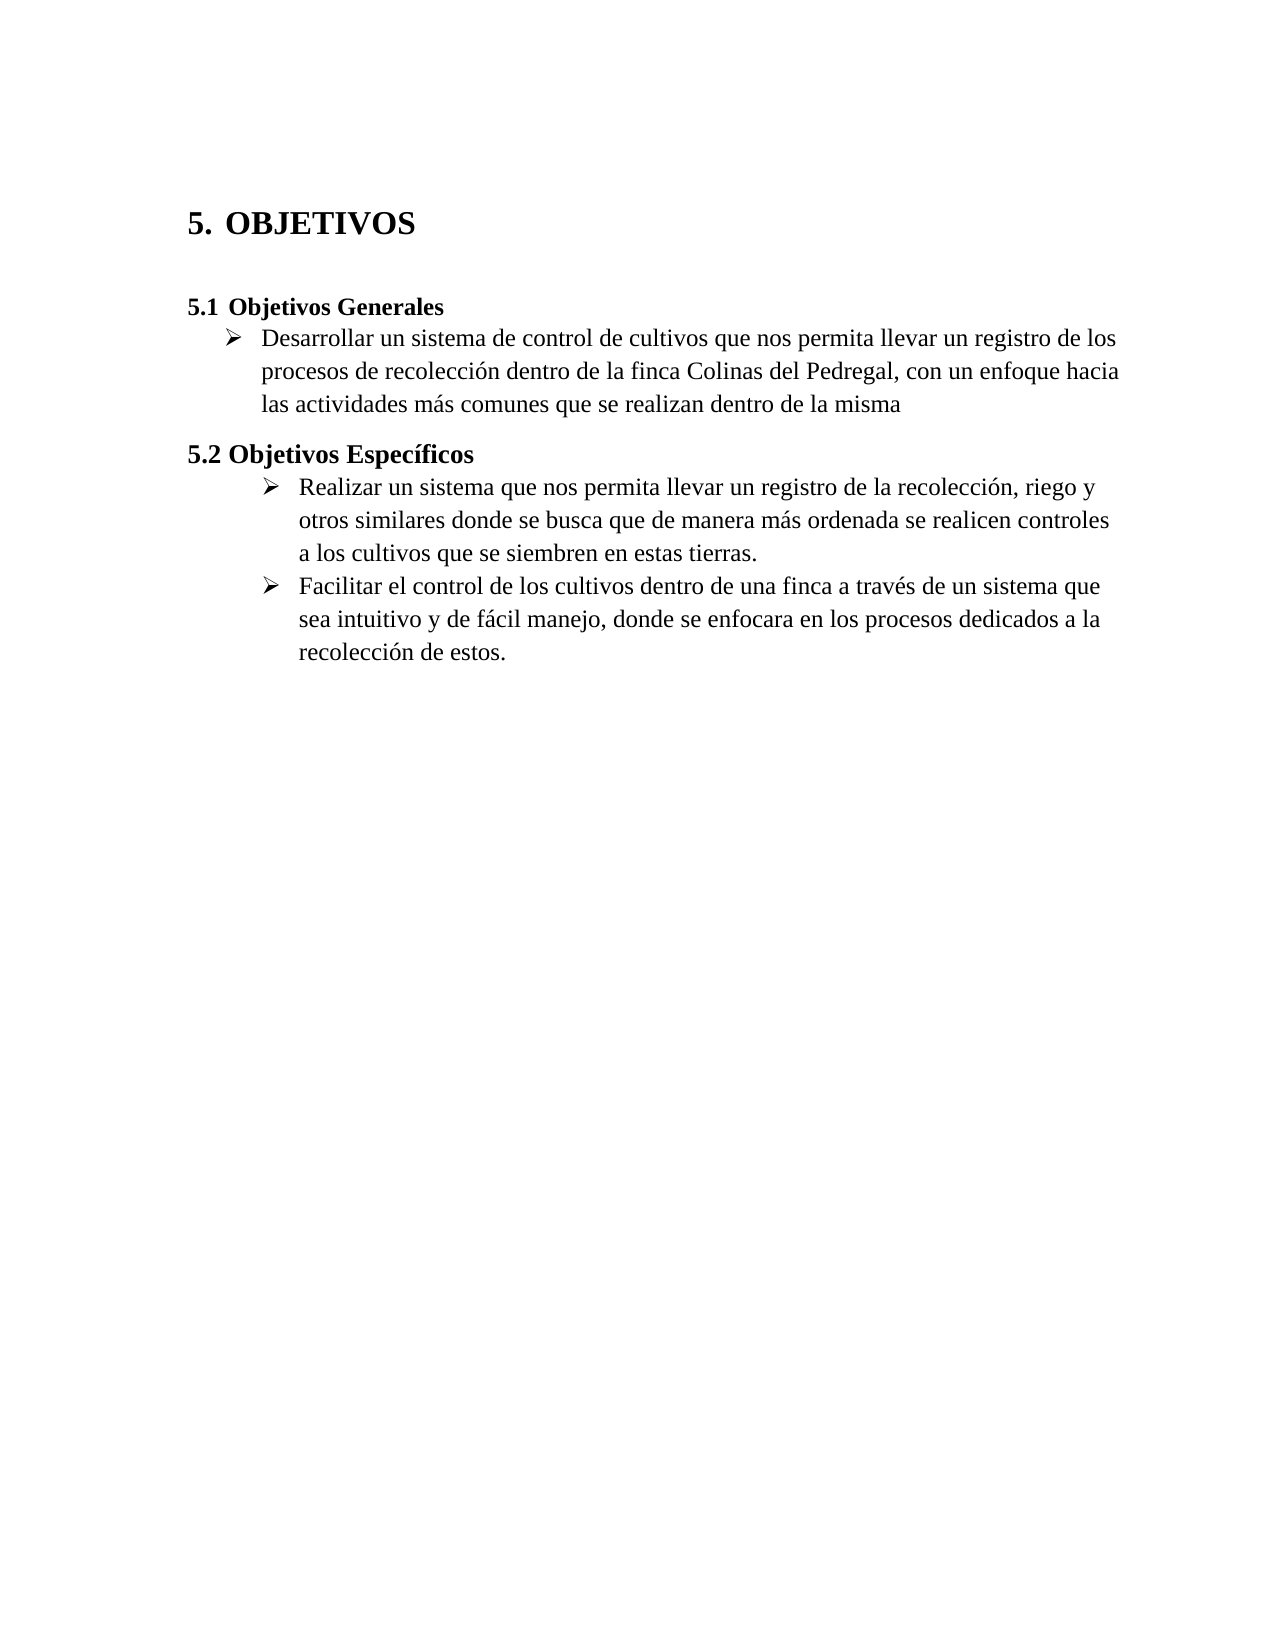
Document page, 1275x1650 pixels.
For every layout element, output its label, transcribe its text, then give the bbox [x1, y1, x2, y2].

subtitle Objetivos Específicos [187, 438, 1125, 469]
subtitle Objetivos Generales [187, 292, 1125, 320]
subtitle OBJETIVOS [187, 203, 1125, 242]
list Realizar un sistema que nos permita llevar un registro de la recolección, riego y otros similares donde se busca que de manera más ordenada se realicen controles a los cultivos que se siembren en estas tierras. [261, 472, 1125, 567]
list Facilitar el control de los cultivos dentro de una finca a través de un sistema que sea intuitivo y de fácil manejo, donde se enfocara en los procesos dedicados a la recolección de estos. [261, 571, 1125, 666]
list Desarrollar un sistema de control de cultivos que nos permita llevar un registro de los procesos de recolección dentro de la finca Colinas del Pedregal, con un enfoque hacia las actividades más comunes que se realizan dentro de la misma [224, 323, 1125, 417]
